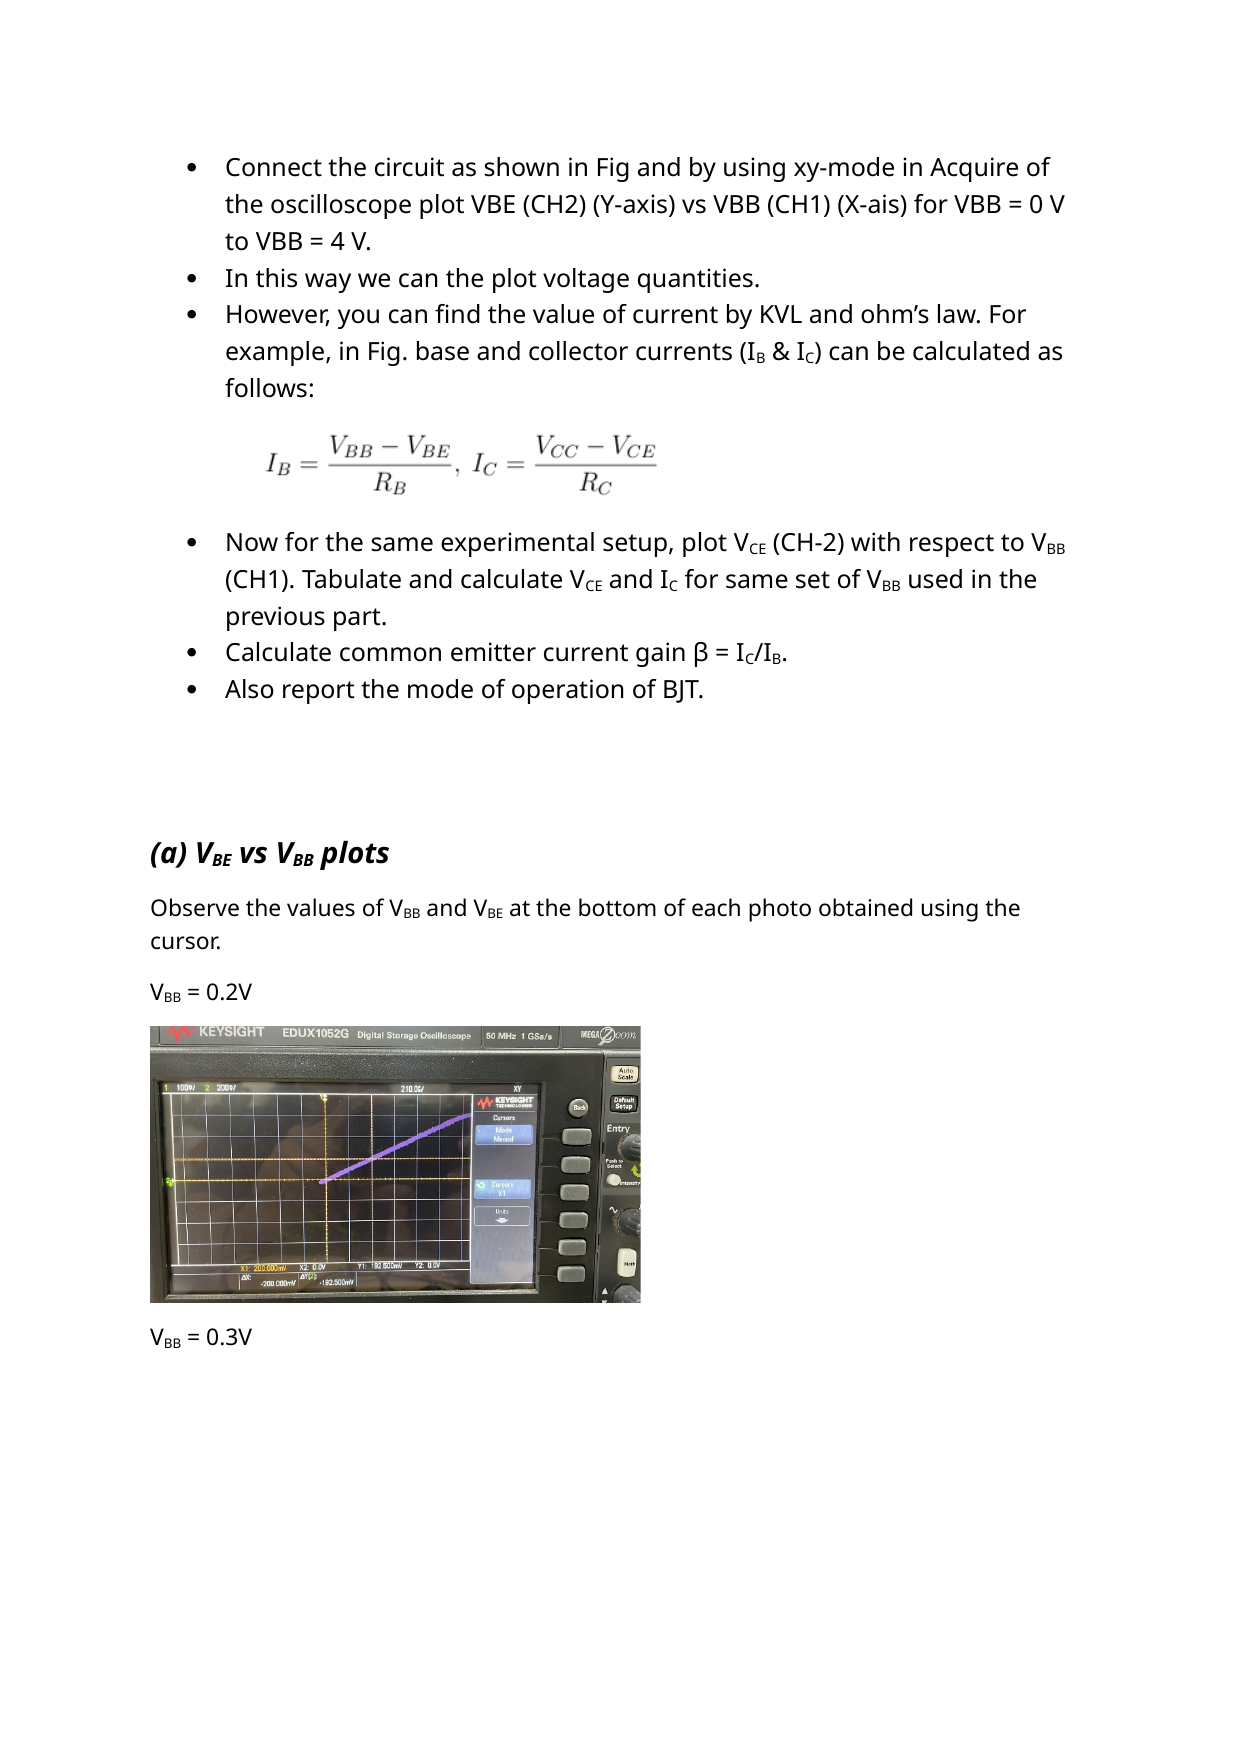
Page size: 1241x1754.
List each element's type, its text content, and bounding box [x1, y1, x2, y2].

text Observe the values of VBB and VBE at the bottom of each photo obtained using the cursor. [150, 892, 1090, 957]
picture [150, 1026, 641, 1303]
list Connect the circuit as shown in Fig and by using xy-mode in Acquire of the oscilloscope plot VBE (CH2) (Y-axis) vs VBB (CH1) (X-ais) for VBB = 0 V to VBB = 4 V. [187, 150, 1090, 258]
picture [247, 424, 679, 506]
list However, you can find the value of current by KVL and ohm’s law. For example, in Fig. base and collector currents (IB & IC) can be calculated as follows: [187, 297, 1090, 405]
text (a) VBE vs VBB plots [150, 832, 1090, 872]
text VBB = 0.2V [150, 976, 1090, 1007]
list Calculate common emitter current gain β = IC/IB. [187, 635, 1090, 669]
list Now for the same experimental setup, plot VCE (CH-2) with respect to VBB (CH1). Tabulate and calculate VCE and IC for same set of VBB used in the previous part. [187, 525, 1090, 632]
text VBB = 0.3V [150, 1321, 1090, 1352]
list Also report the mode of operation of BJT. [187, 672, 1090, 706]
list In this way we can the plot voltage quantities. [187, 260, 1090, 294]
